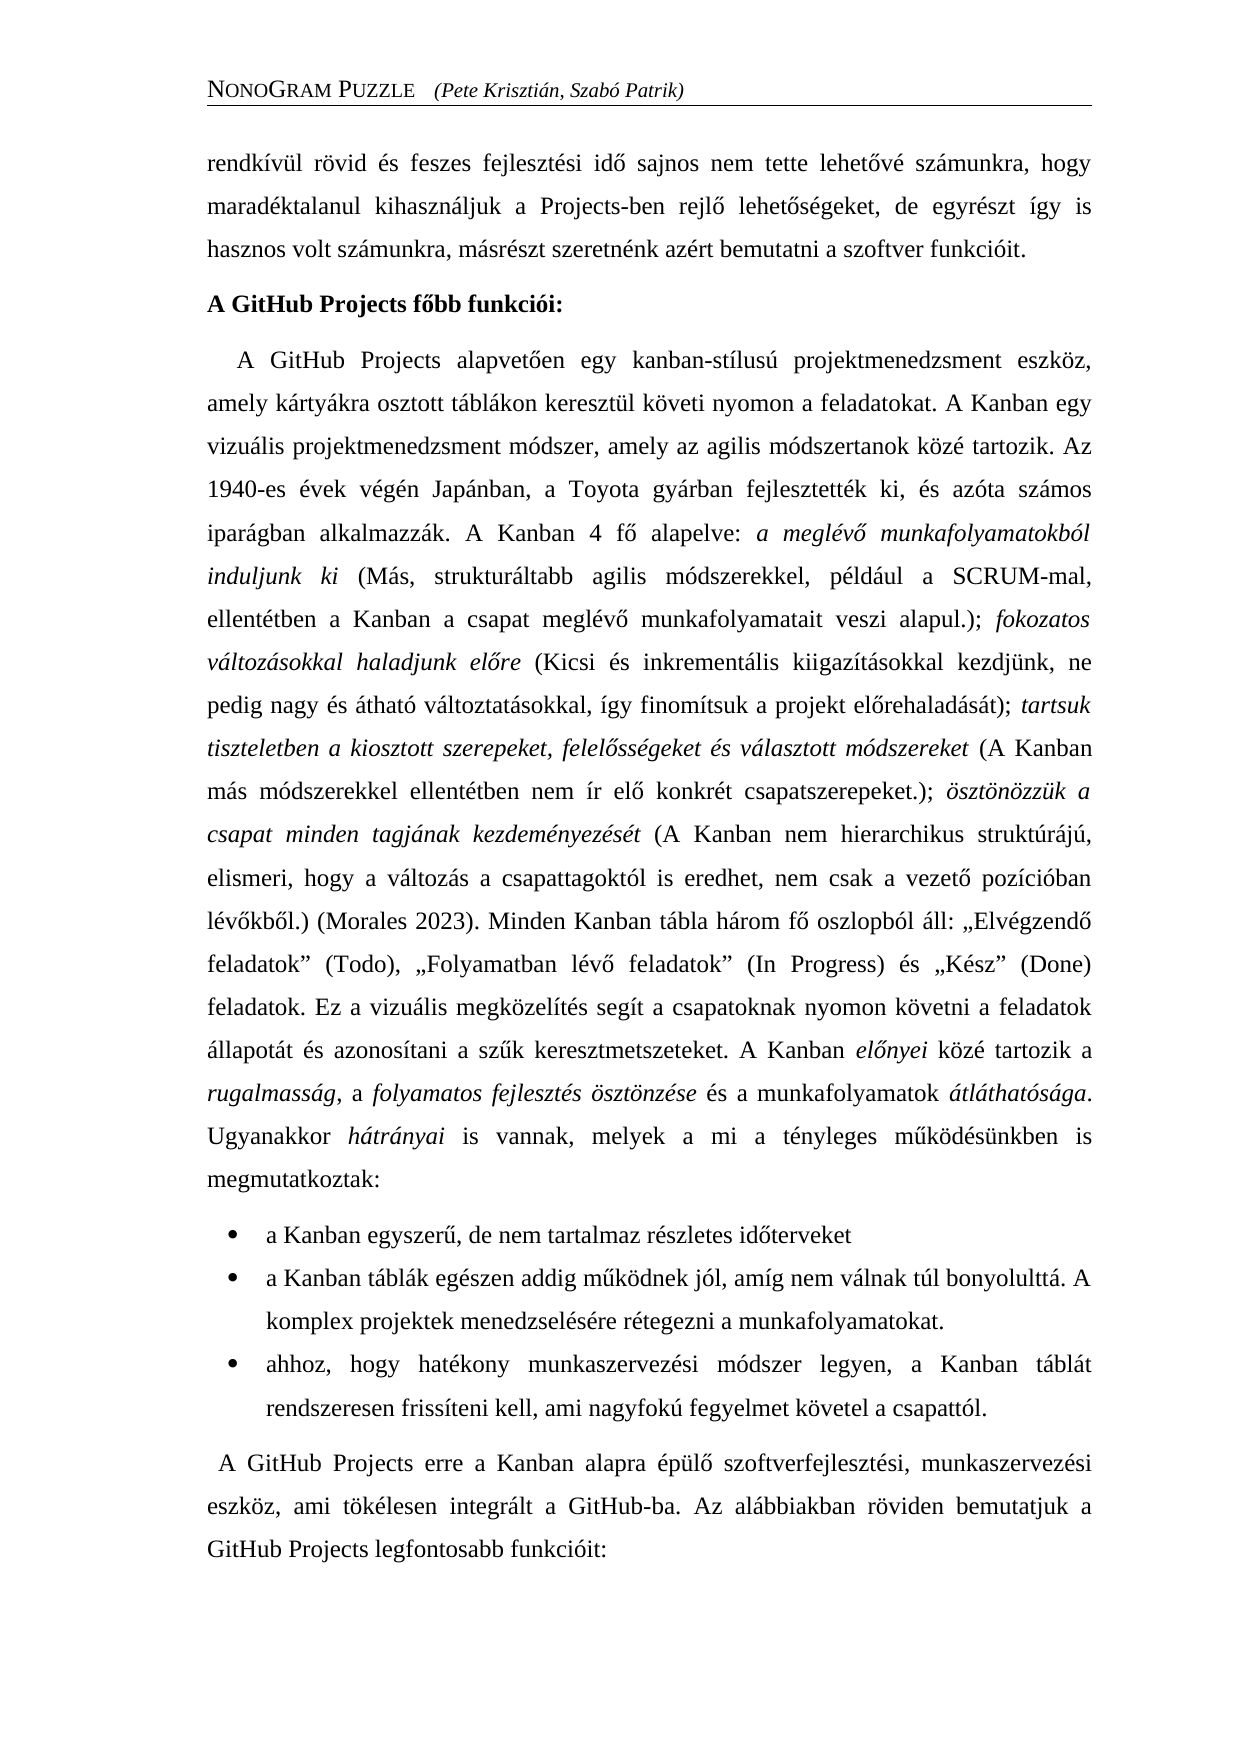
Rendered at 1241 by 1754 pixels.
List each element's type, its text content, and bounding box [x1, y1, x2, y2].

list a Kanban táblák egészen addig működnek jól, amíg nem válnak túl bonyolulttá. A komplex projektek menedzselésére rétegezni a munkafolyamatokat. [228, 1263, 1092, 1335]
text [207, 148, 1092, 263]
list ahhoz, hogy hatékony munkaszervezési módszer legyen, a Kanban táblát rendszeresen frissíteni kell, ami nagyfokú fegyelmet követel a csapattól. [228, 1349, 1092, 1421]
list a Kanban egyszerű, de nem tartalmaz részletes időterveket [228, 1220, 1092, 1249]
text A GitHub Projects alapvetően egy kanban-stílusú projektmenedzsment eszköz, amely kártyákra osztott táblákon keresztül követi nyomon a feladatokat. A Kanban egy vizuális projektmenedzsment módszer, amely az agilis módszertanok közé tartozik. Az 1940-es évek végén Japánban, a Toyota gyárban fejlesztették ki, és azóta számos iparágban alkalmazzák. A Kanban 4 fő alapelve: a meglévő munkafolyamatokból induljunk ki (Más, strukturáltabb agilis módszerekkel, például a SCRUM-mal, ellentétben a Kanban a csapat meglévő munkafolyamatait veszi alapul.); fokozatos változásokkal haladjunk előre (Kicsi és inkrementális kiigazításokkal kezdjünk, ne pedig nagy és átható változtatásokkal, így finomítsuk a projekt előrehaladását); tartsuk tiszteletben a kiosztott szerepeket, felelősségeket és választott módszereket (A Kanban más módszerekkel ellentétben nem ír elő konkrét csapatszerepeket.); ösztönözzük a csapat minden tagjának kezdeményezését (A Kanban nem hierarchikus struktúrájú, elismeri, hogy a változás a csapattagoktól is eredhet, nem csak a vezető pozícióban lévőkből.) (Morales 2023). Minden Kanban tábla három fő oszlopból áll: „Elvégzendő feladatok” (Todo), „Folyamatban lévő feladatok” (In Progress) és „Kész” (Done) feladatok. Ez a vizuális megközelítés segít a csapatoknak nyomon követni a feladatok állapotát és azonosítani a szűk keresztmetszeteket. A Kanban előnyei közé tartozik a rugalmasság, a folyamatos fejlesztés ösztönzése és a munkafolyamatok átláthatósága. Ugyanakkor hátrányai is vannak, melyek a mi a tényleges működésünkben is megmutatkoztak: [207, 345, 1092, 1193]
text A GitHub Projects főbb funkciói: [207, 289, 1092, 318]
text A GitHub Projects erre a Kanban alapra épülő szoftverfejlesztési, munkaszervezési eszköz, ami tökélesen integrált a GitHub-ba. Az alábbiakban röviden bemutatjuk a GitHub Projects legfontosabb funkcióit: [207, 1448, 1092, 1563]
